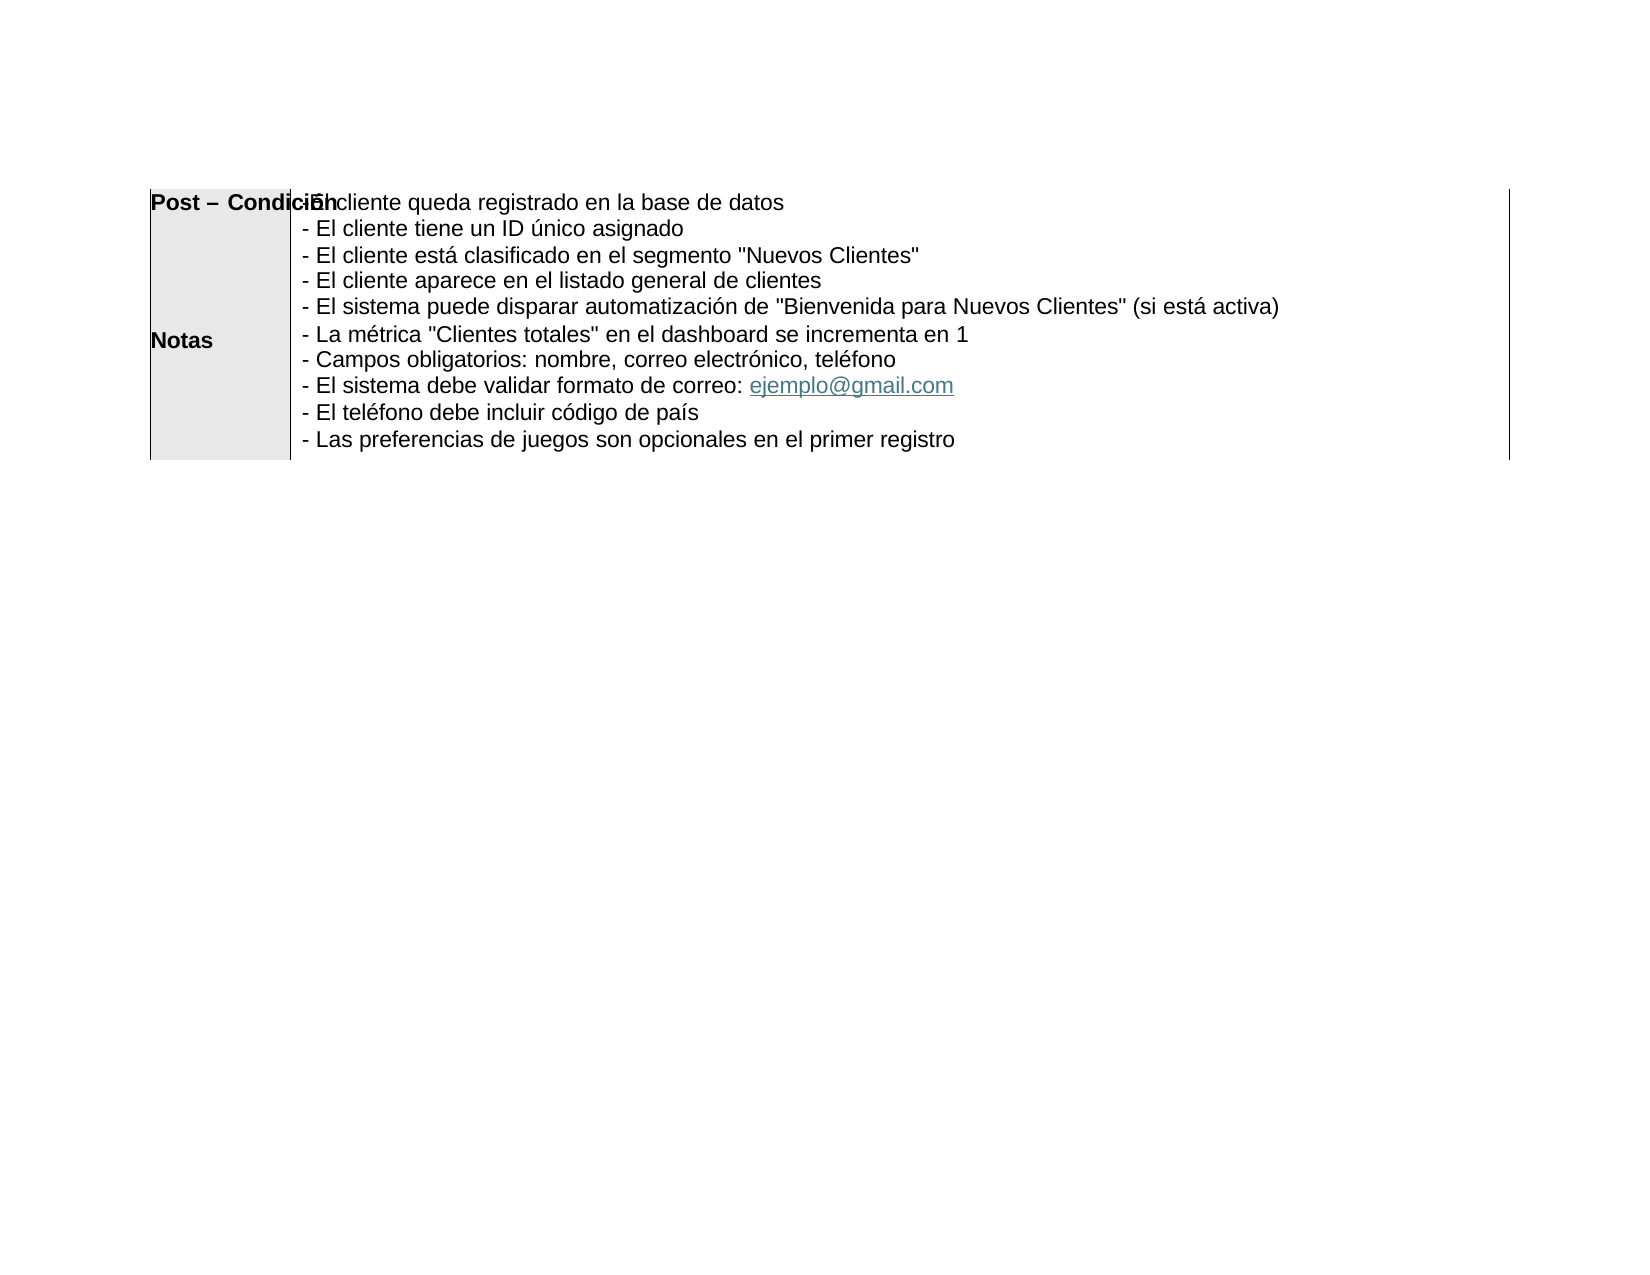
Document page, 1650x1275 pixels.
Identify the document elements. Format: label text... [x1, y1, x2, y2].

list El cliente aparece en el listado general de clientes [302, 268, 1521, 294]
list El sistema puede disparar automatización de "Bienvenida para Nuevos Clientes" (si está activa) [302, 294, 1521, 320]
list El cliente tiene un ID único asignado [302, 215, 1521, 241]
list El cliente está clasificado en el segmento "Nuevos Clientes" [302, 242, 1521, 268]
list El sistema debe validar formato de correo: ejemplo@gmail.com [302, 373, 1521, 399]
list Campos obligatorios: nombre, correo electrónico, teléfono [302, 347, 1521, 373]
list Las preferencias de juegos son opcionales en el primer registro [302, 426, 1521, 452]
list La métrica "Clientes totales" en el dashboard se incrementa en 1 [302, 321, 1521, 347]
list El teléfono debe incluir código de país [302, 399, 1521, 426]
text -El cliente queda registrado en la base de datos [302, 189, 1521, 215]
